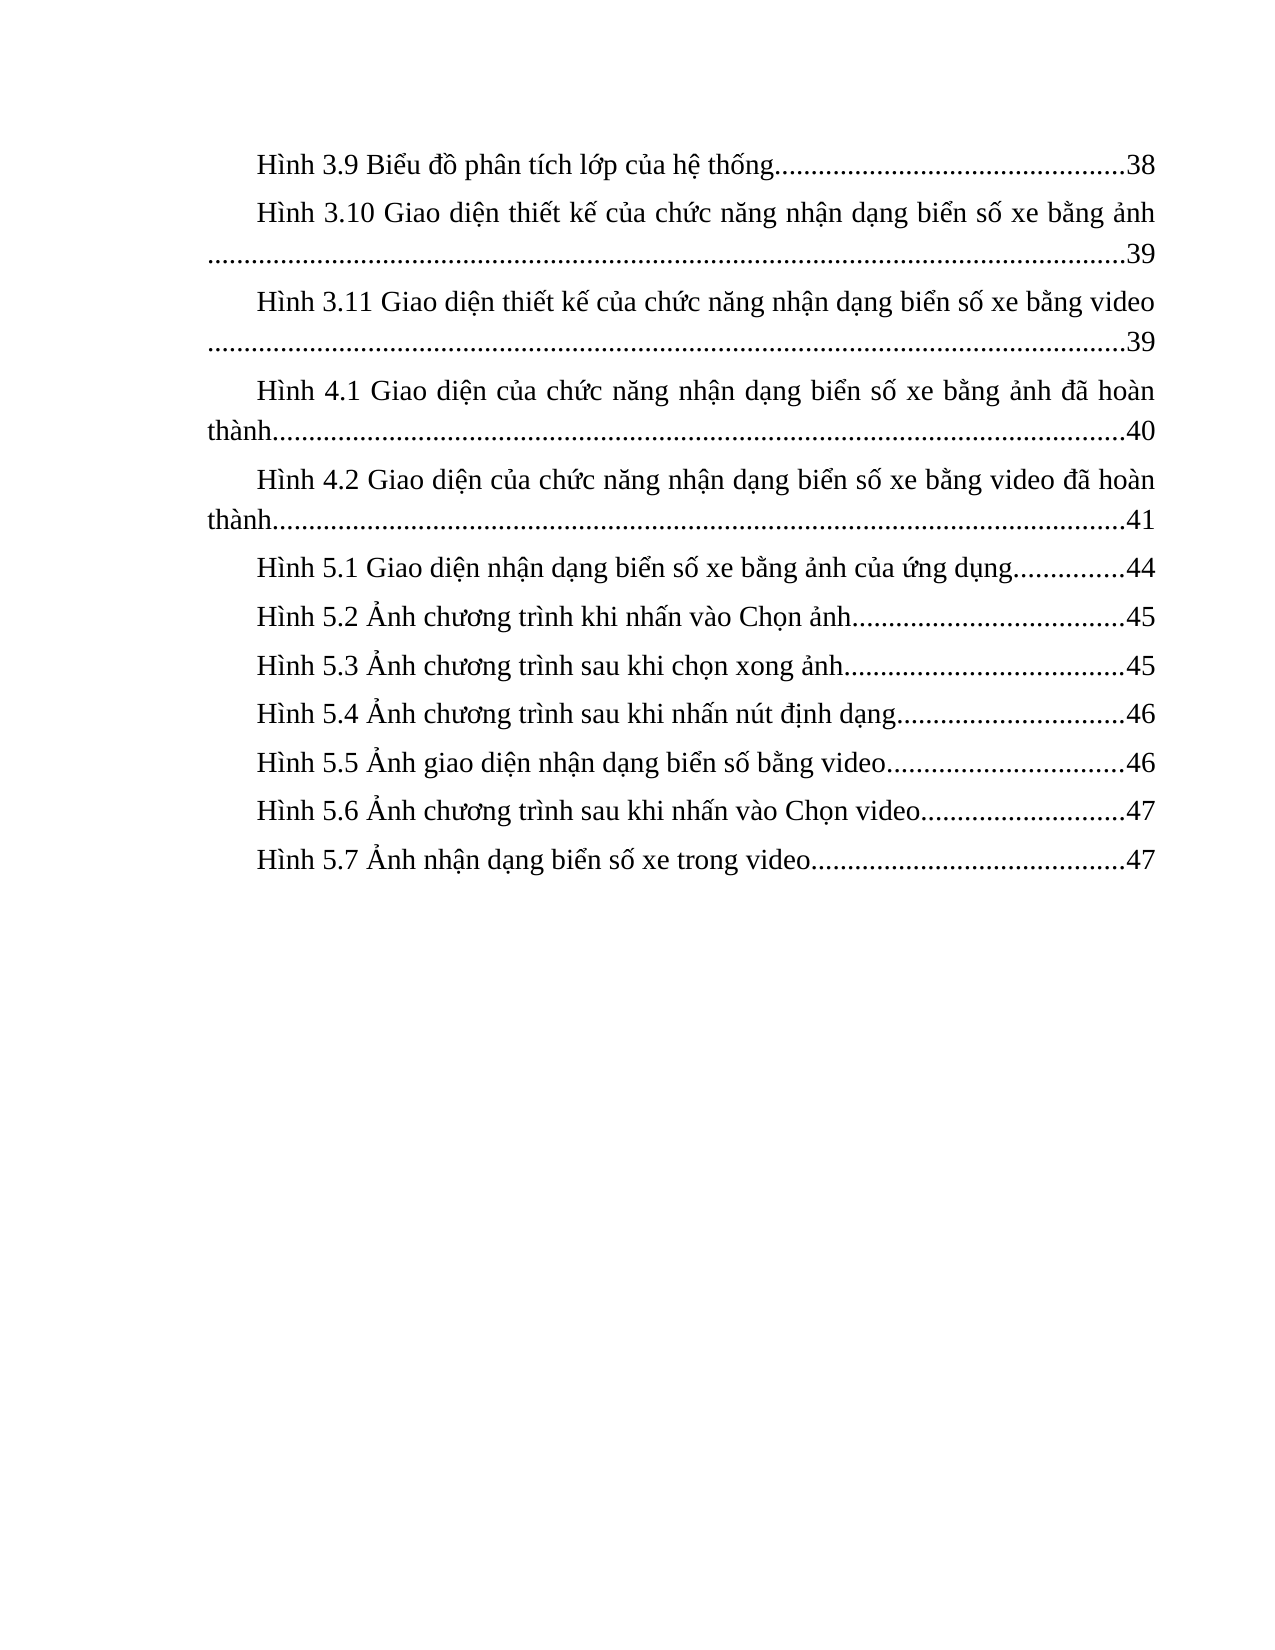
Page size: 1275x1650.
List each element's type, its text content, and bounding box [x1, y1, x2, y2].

text Hình 4.1 Giao diện của chức năng nhận dạng biển số xe bằng ảnh đã hoàn thành 40 [207, 373, 1156, 447]
text Hình 3.11 Giao diện thiết kế của chức năng nhận dạng biển số xe bằng video 39 [207, 284, 1156, 358]
text Hình 5.5 Ảnh giao diện nhận dạng biển số bằng video 46 [207, 745, 1156, 778]
text Hình 5.3 Ảnh chương trình sau khi chọn xong ảnh 45 [207, 648, 1156, 681]
text Hình 5.1 Giao diện nhận dạng biển số xe bằng ảnh của ứng dụng 44 [207, 551, 1156, 584]
text Hình 5.6 Ảnh chương trình sau khi nhấn vào Chọn video 47 [207, 793, 1156, 827]
text Hình 3.9 Biểu đồ phân tích lớp của hệ thống 38 [207, 147, 1156, 181]
text Hình 5.4 Ảnh chương trình sau khi nhấn nút định dạng 46 [207, 696, 1156, 730]
text Hình 5.7 Ảnh nhận dạng biển số xe trong video 47 [207, 842, 1156, 875]
text Hình 4.2 Giao diện của chức năng nhận dạng biển số xe bằng video đã hoàn thành 41 [207, 462, 1156, 536]
text Hình 3.10 Giao diện thiết kế của chức năng nhận dạng biển số xe bằng ảnh 39 [207, 196, 1156, 269]
text Hình 5.2 Ảnh chương trình khi nhấn vào Chọn ảnh 45 [207, 599, 1156, 633]
